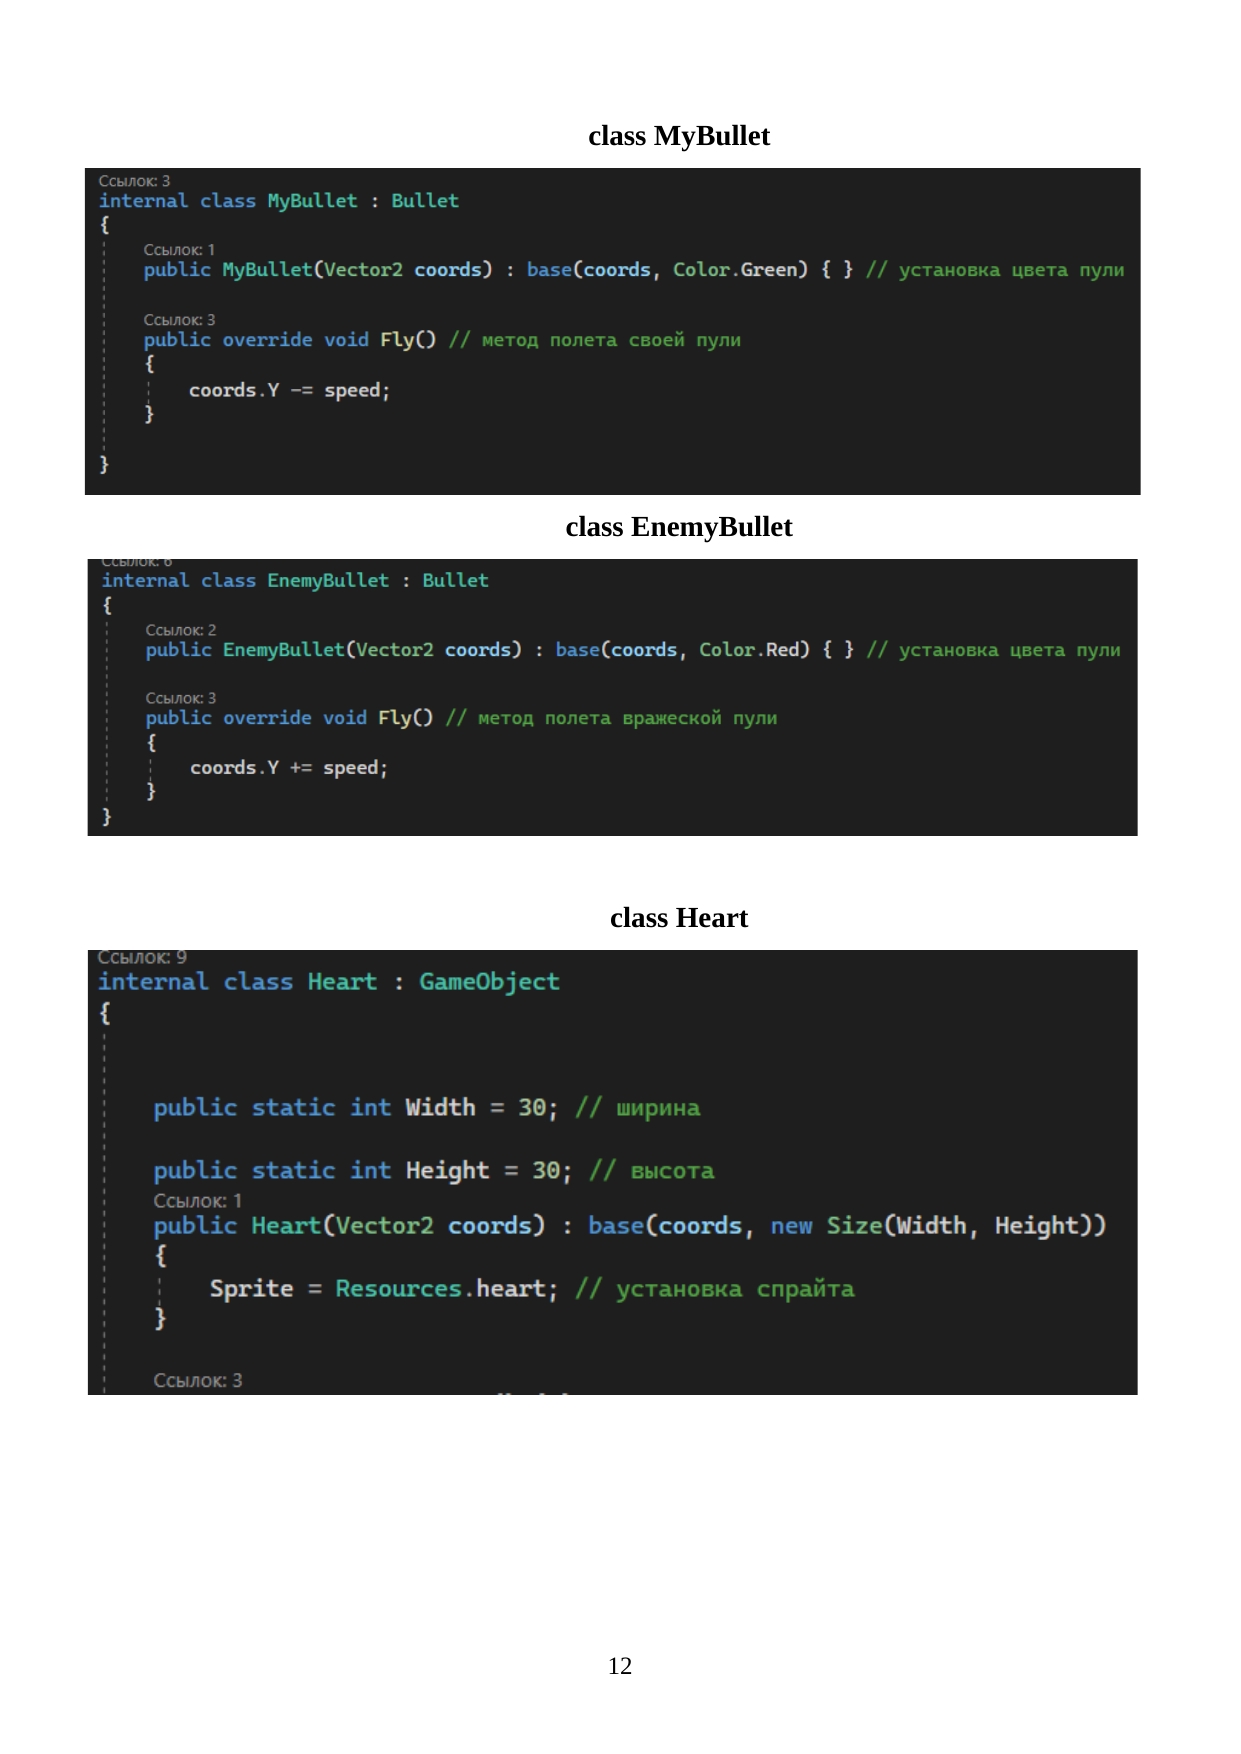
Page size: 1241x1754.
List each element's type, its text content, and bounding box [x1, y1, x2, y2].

text class MyBullet [133, 118, 1152, 152]
text class EnemyBullet [133, 509, 1152, 543]
picture [84, 168, 1141, 495]
picture [87, 950, 1138, 1395]
text class Heart [133, 900, 1152, 934]
picture [87, 559, 1138, 836]
